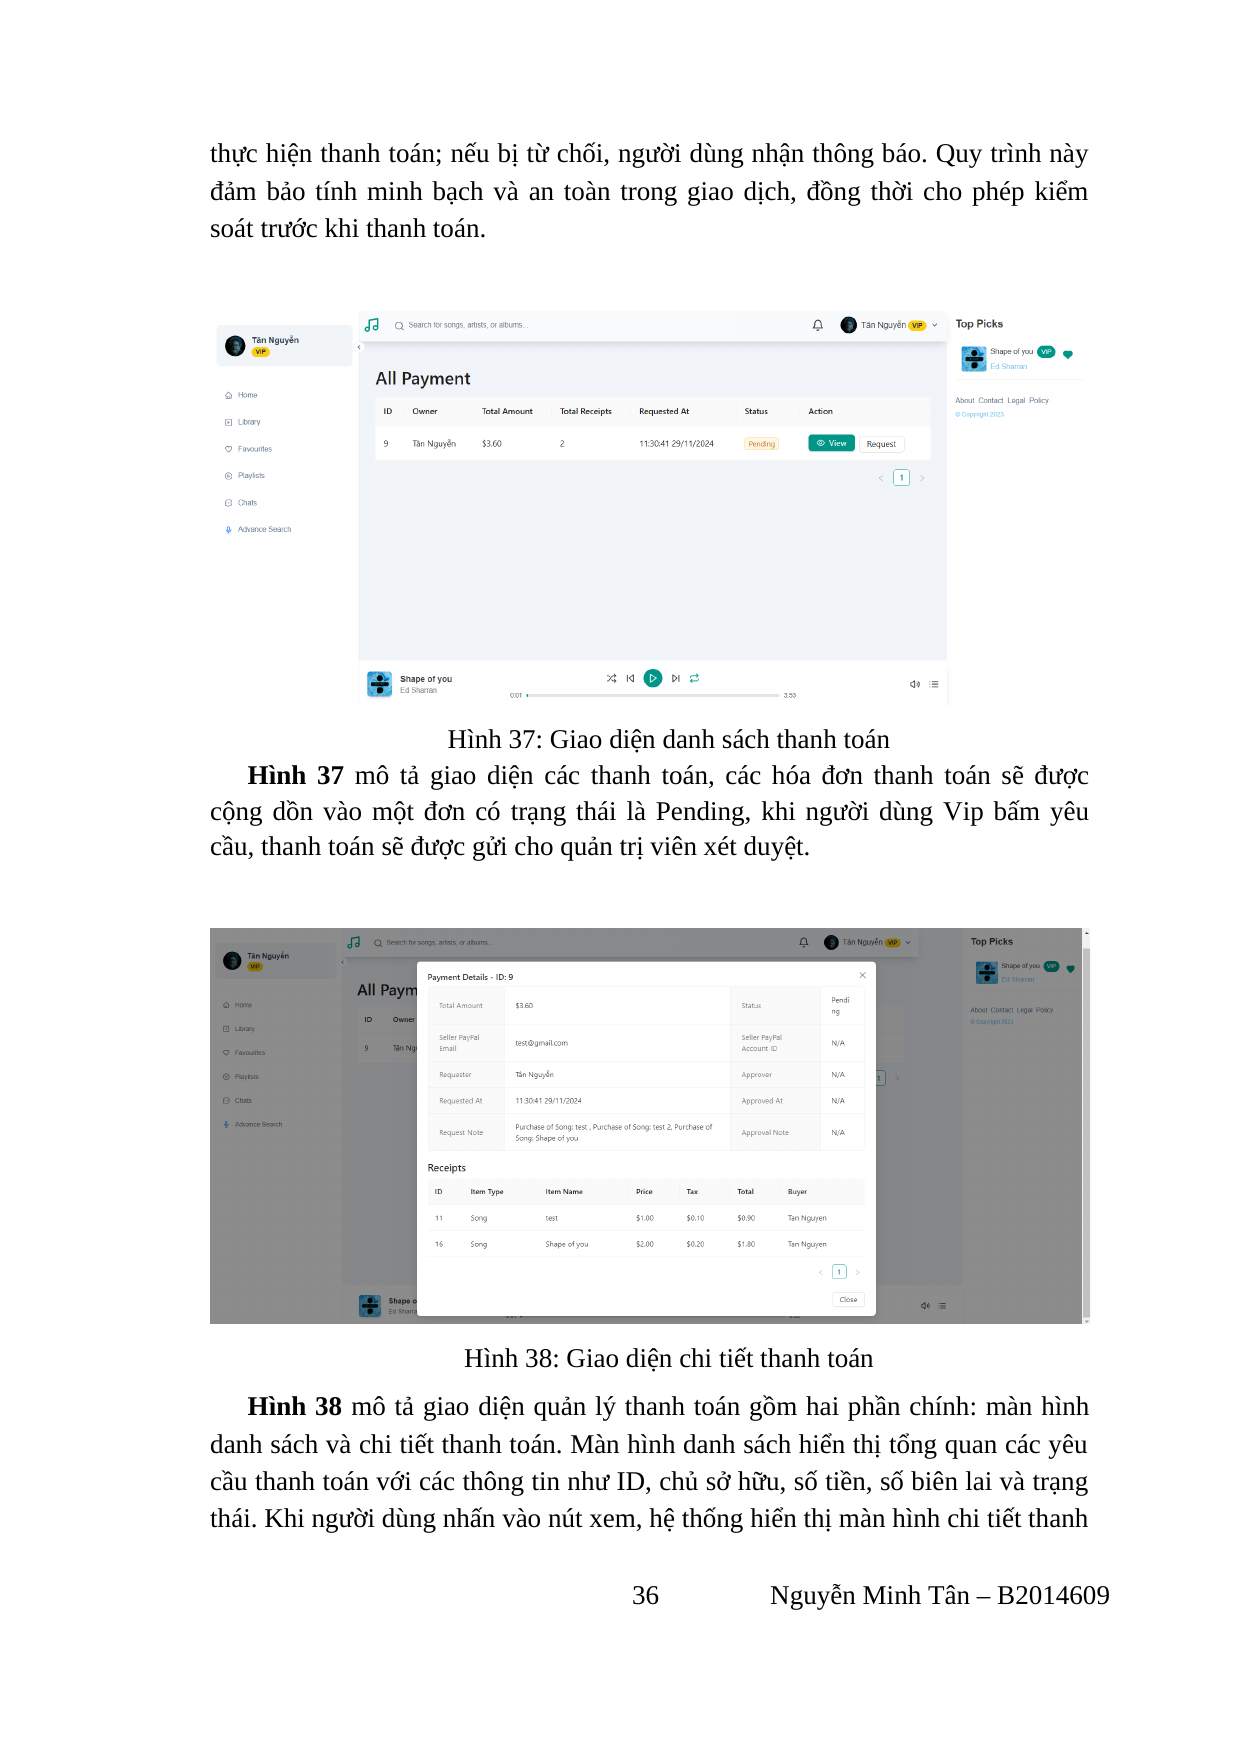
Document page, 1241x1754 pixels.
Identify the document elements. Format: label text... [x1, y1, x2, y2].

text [210, 1391, 1090, 1533]
picture [210, 311, 1091, 705]
picture [210, 928, 1091, 1324]
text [210, 137, 1090, 243]
text Hình 37 mô tả giao diện các thanh toán, các hóa đơn thanh toán sẽ được cộng dồn vào một đơn có trạng thái là Pending, khi người dùng Vip bấm yêu cầu, thanh toán sẽ được gửi cho quản trị viên xét duyệt. [210, 759, 1090, 861]
